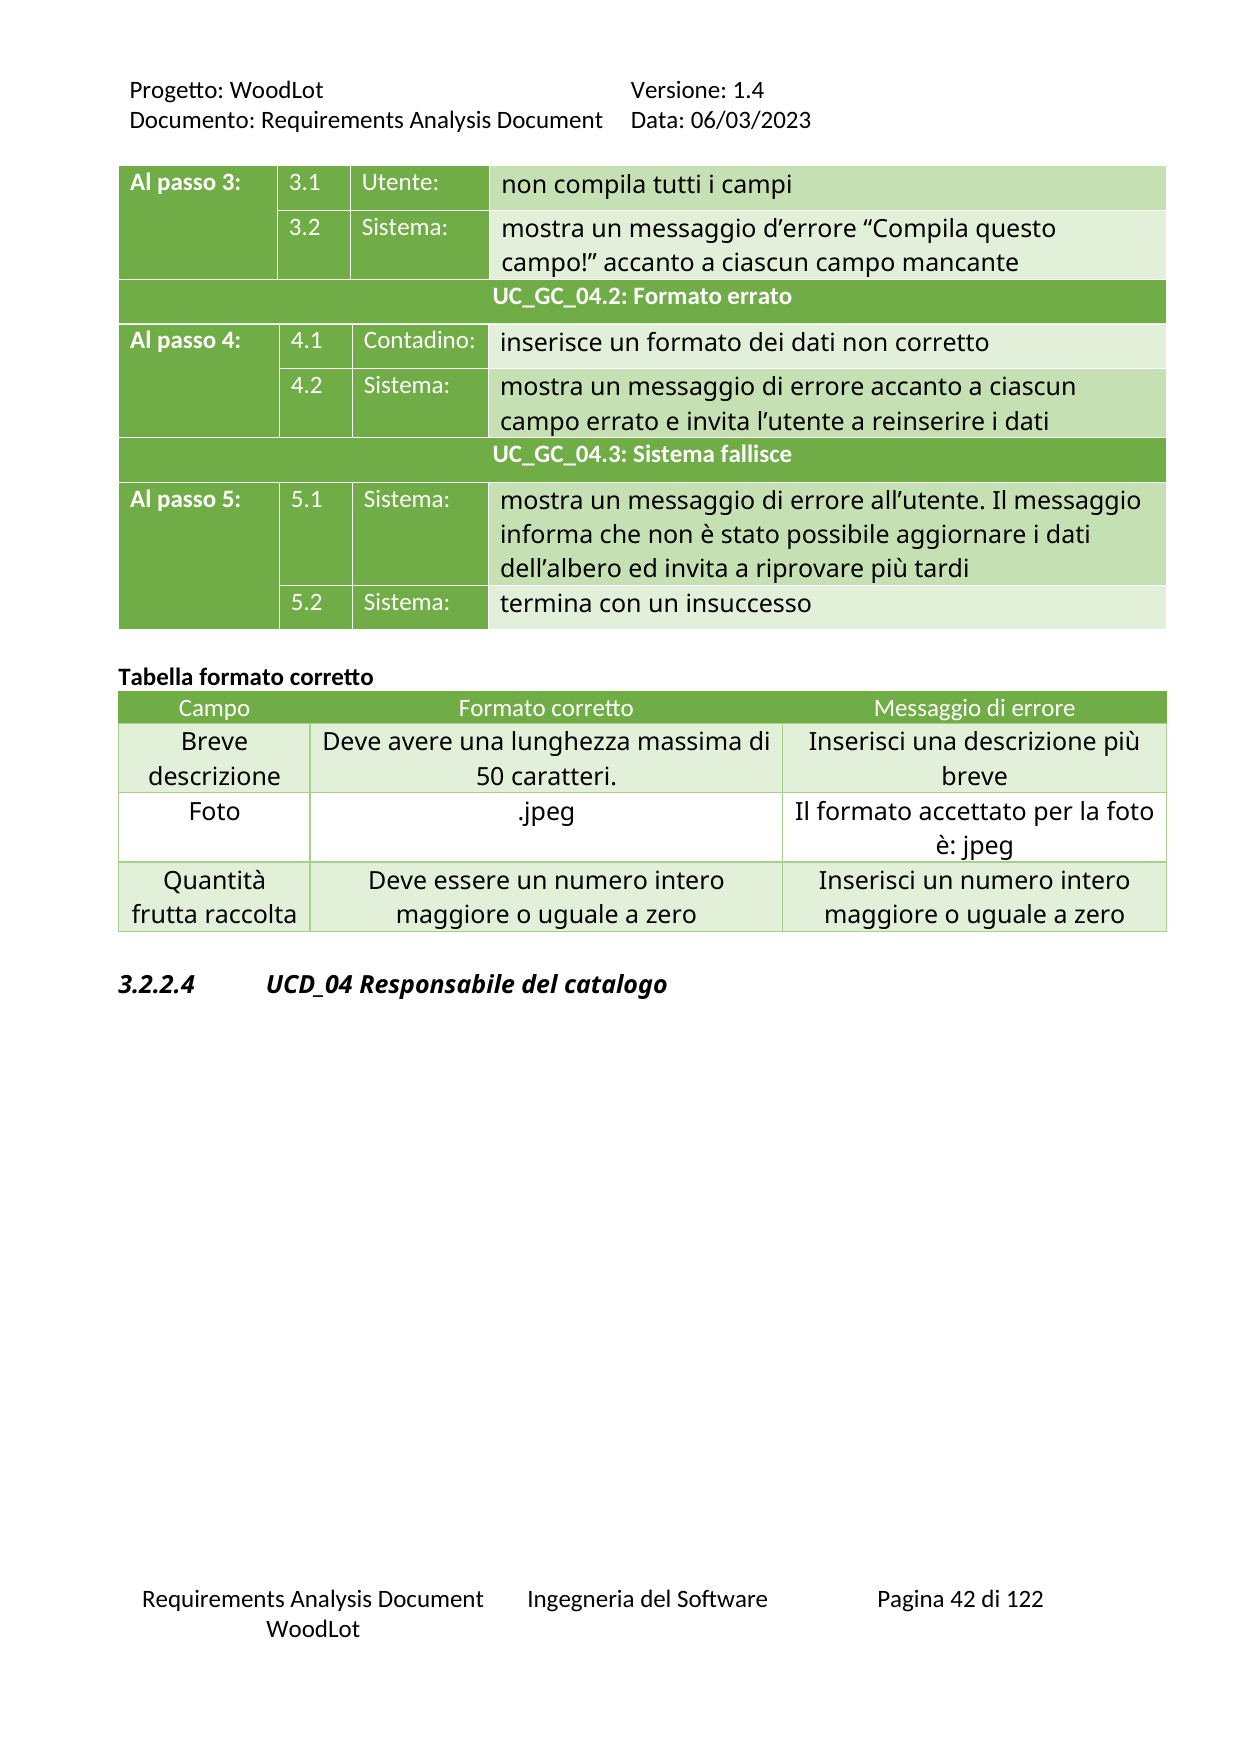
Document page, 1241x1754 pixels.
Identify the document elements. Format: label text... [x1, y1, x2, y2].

table_cell Inserisci una descrizione più breve [783, 724, 1166, 792]
table_cell Breve descrizione [119, 724, 309, 792]
table_cell UC_GC_04.2: Formato errato [119, 280, 1166, 323]
table_cell 5.1 [280, 483, 352, 585]
table_cell 4.2 [280, 369, 352, 437]
table_cell 4.1 [280, 325, 352, 368]
table_cell mostra un messaggio di errore accanto a ciascun campo errato e invita l’utente a reinserire i dati [489, 369, 1166, 437]
table_cell Sistema: [353, 586, 488, 629]
subtitle UCD_04 Responsabile del catalogo [118, 966, 1122, 1000]
table_cell Utente: [351, 166, 489, 210]
table_cell mostra un messaggio di errore all’utente. Il messaggio informa che non è stato possibile aggiornare i dati dell’albero ed invita a riprovare più tardi [489, 483, 1166, 585]
text Tabella formato corretto [118, 661, 1122, 691]
table_cell mostra un messaggio d’errore “Compila questo campo!” accanto a ciascun campo mancante [490, 211, 1166, 279]
table_header Campo [119, 693, 309, 723]
table_cell non compila tutti i campi [490, 166, 1166, 210]
table_cell Contadino: [353, 325, 488, 368]
table_cell UC_GC_04.3: Sistema fallisce [119, 438, 1166, 482]
table_cell Quantità frutta raccolta [119, 863, 309, 931]
table_cell Al passo 3: [119, 166, 277, 279]
table_cell .jpeg [311, 793, 782, 861]
table_cell termina con un insuccesso [489, 586, 1166, 629]
table_cell Deve essere un numero intero maggiore o uguale a zero [311, 863, 782, 931]
table_header Messaggio di errore [783, 693, 1166, 723]
table_header Formato corretto [311, 693, 782, 723]
table_cell Sistema: [351, 211, 489, 279]
table_cell Al passo 4: [119, 325, 279, 437]
table_cell inserisce un formato dei dati non corretto [489, 325, 1166, 368]
table_cell Sistema: [353, 483, 488, 585]
table_cell 3.1 [278, 166, 350, 210]
table_cell Al passo 5: [119, 483, 279, 629]
table_cell Il formato accettato per la foto è: jpeg [783, 793, 1166, 861]
table_cell Deve avere una lunghezza massima di 50 caratteri. [311, 724, 782, 792]
table_cell 5.2 [280, 586, 352, 629]
table_cell Foto [119, 793, 309, 861]
table_cell Sistema: [353, 369, 488, 437]
table_cell 3.2 [278, 211, 350, 279]
table_cell Inserisci un numero intero maggiore o uguale a zero [783, 863, 1166, 931]
